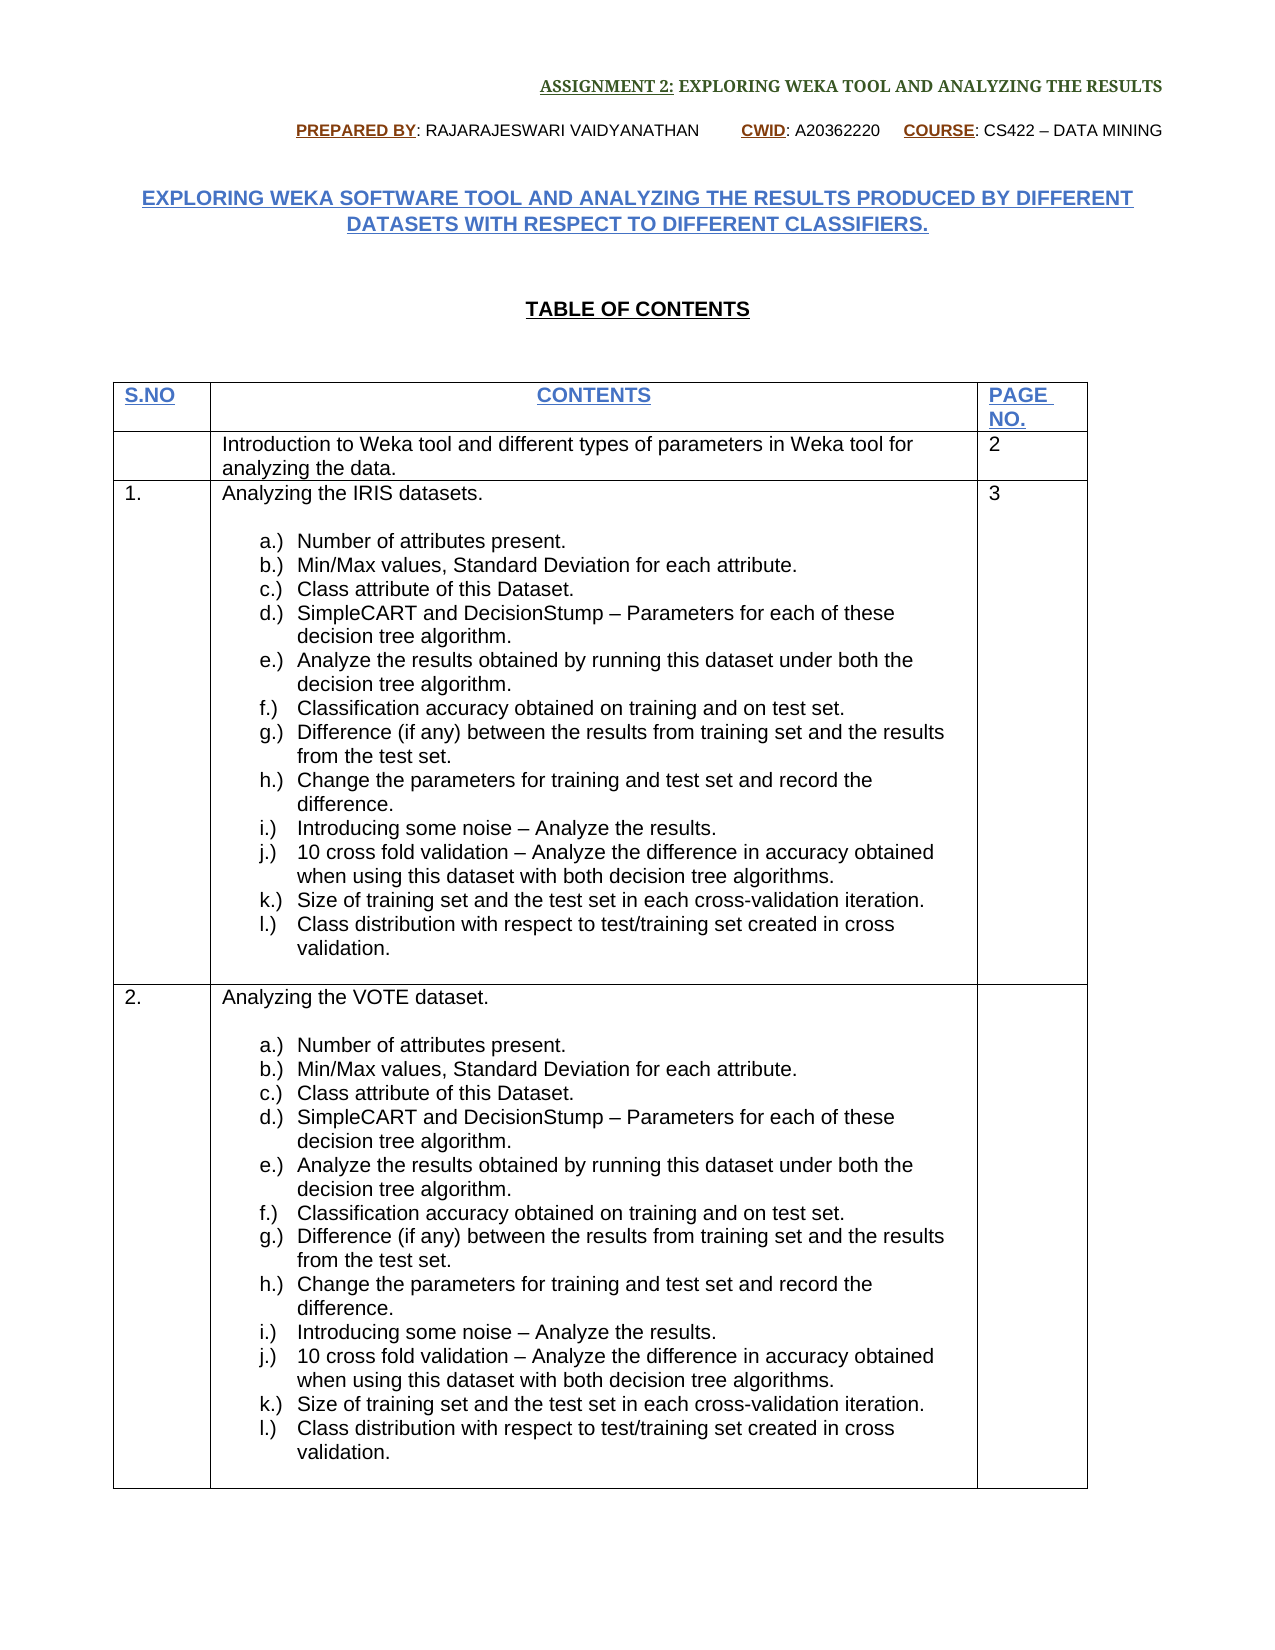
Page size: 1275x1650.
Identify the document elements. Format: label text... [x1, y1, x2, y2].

table_cell [114, 432, 210, 479]
table_cell 1. [114, 481, 210, 984]
table_cell 2. [114, 985, 210, 1488]
text EXPLORING WEKA SOFTWARE TOOL AND ANALYZING THE RESULTS PRODUCED BY DIFFERENT DATASETS WITH RESPECT TO DIFFERENT CLASSIFIERS. [112, 186, 1162, 236]
table_cell 3 [978, 481, 1087, 984]
table_cell 2 [978, 432, 1087, 479]
text TABLE OF CONTENTS [112, 297, 1162, 321]
table_cell Analyzing the VOTE dataset. Number of attributes present. Min/Max values, Standard Deviation for each attribute. Class attribute of this Dataset. SimpleCART and DecisionStump – Parameters for each of these decision tree algorithm. Analyze the results obtained by running this dataset under both the decision tree algorithm. Classification accuracy obtained on training and on test set. Difference (if any) between the results from training set and the results from the test set. Change the parameters for training and test set and record the difference. Introducing some noise – Analyze the results. 10 cross fold validation – Analyze the difference in accuracy obtained when using this dataset with both decision tree algorithms. Size of training set and the test set in each cross-validation iteration. Class distribution with respect to test/training set created in cross validation. [211, 985, 977, 1488]
table_header S.NO [114, 383, 210, 431]
table_cell Introduction to Weka tool and different types of parameters in Weka tool for analyzing the data. [211, 432, 977, 479]
table_header PAGE NO. [978, 383, 1087, 431]
table_header CONTENTS [211, 383, 977, 431]
table_cell [978, 985, 1087, 1488]
table_cell Analyzing the IRIS datasets. Number of attributes present. Min/Max values, Standard Deviation for each attribute. Class attribute of this Dataset. SimpleCART and DecisionStump – Parameters for each of these decision tree algorithm. Analyze the results obtained by running this dataset under both the decision tree algorithm. Classification accuracy obtained on training and on test set. Difference (if any) between the results from training set and the results from the test set. Change the parameters for training and test set and record the difference. Introducing some noise – Analyze the results. 10 cross fold validation – Analyze the difference in accuracy obtained when using this dataset with both decision tree algorithms. Size of training set and the test set in each cross-validation iteration. Class distribution with respect to test/training set created in cross validation. [211, 481, 977, 984]
